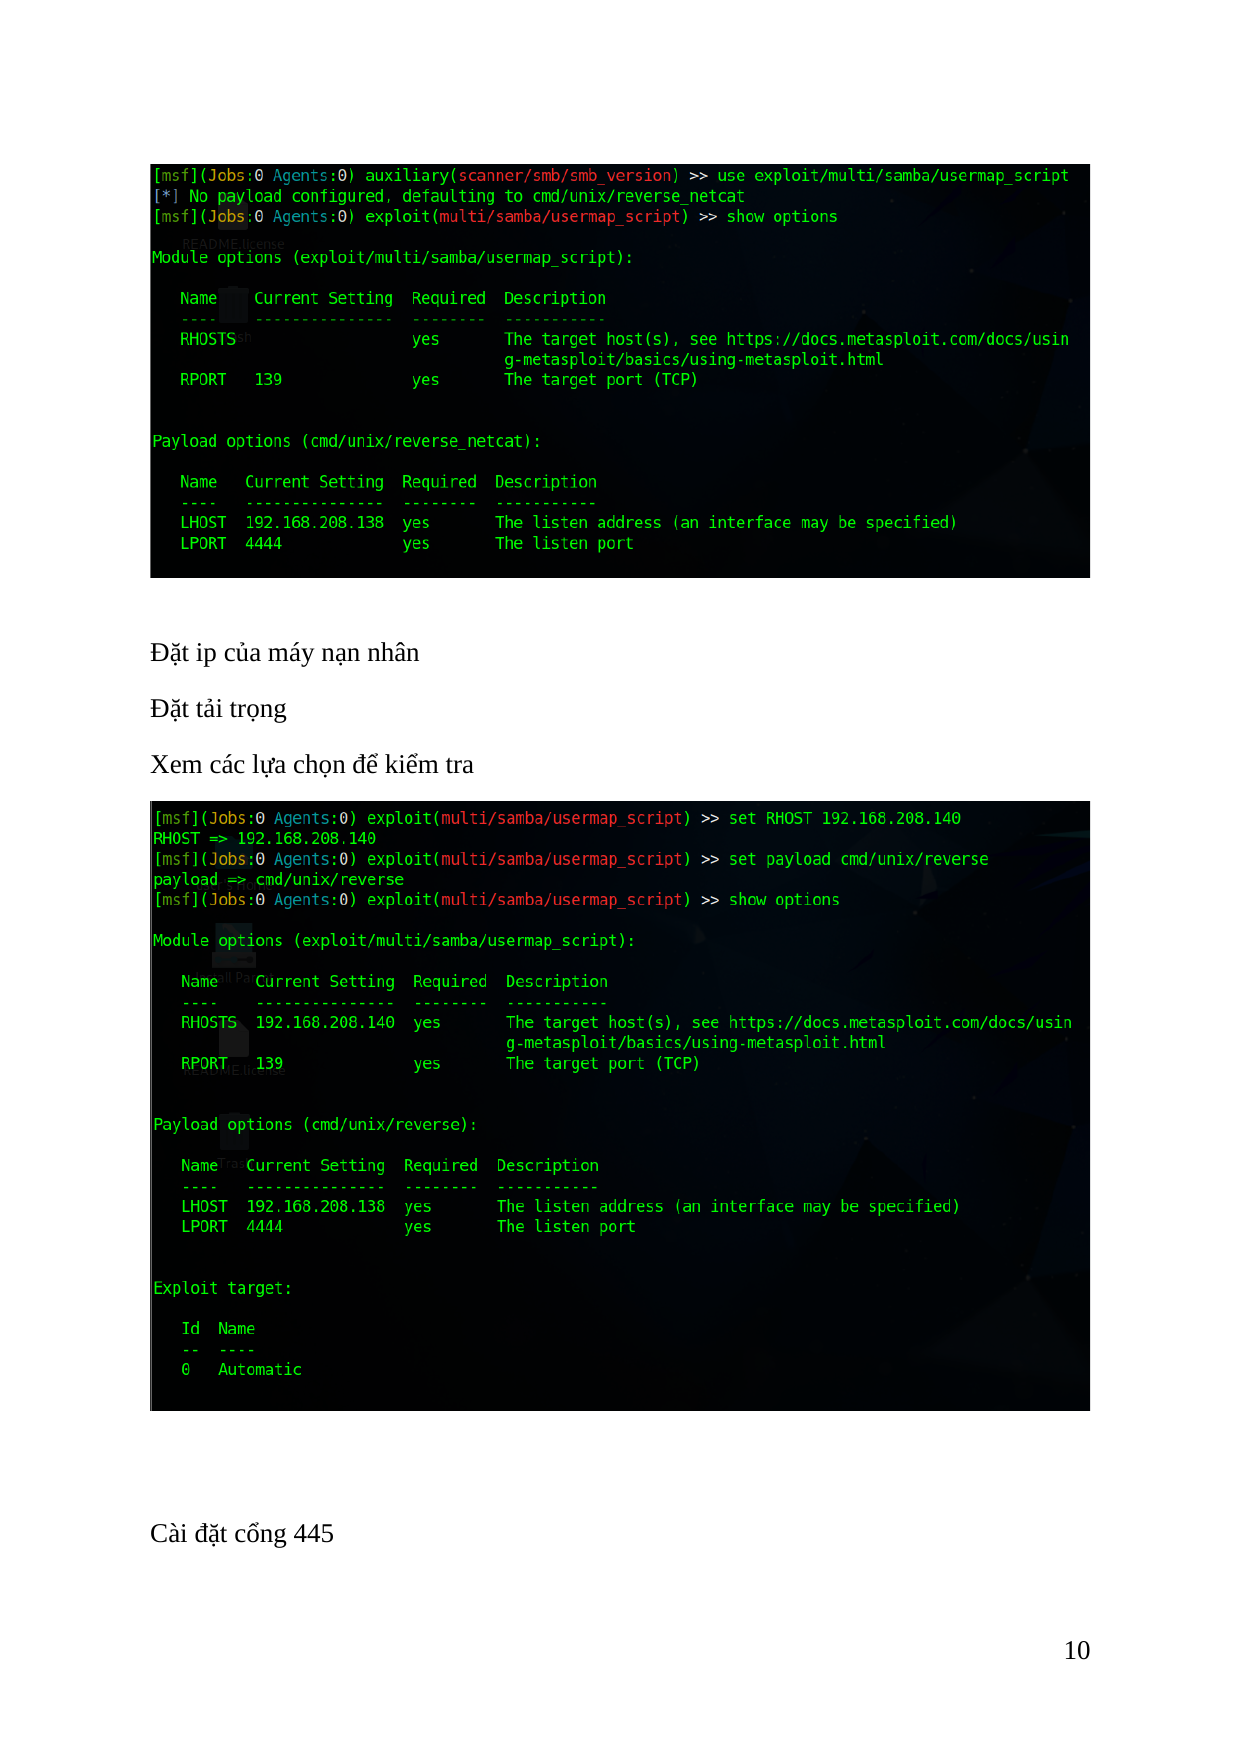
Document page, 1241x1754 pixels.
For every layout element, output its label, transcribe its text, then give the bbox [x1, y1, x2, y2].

text Cài đặt cổng 445 [150, 1514, 1090, 1551]
text Xem các lựa chọn để kiểm tra [150, 745, 1090, 783]
text Đặt ip của máy nạn nhân [150, 633, 1090, 671]
text Đặt tải trọng [150, 689, 1090, 727]
picture [150, 801, 1091, 1411]
picture [150, 164, 1091, 578]
